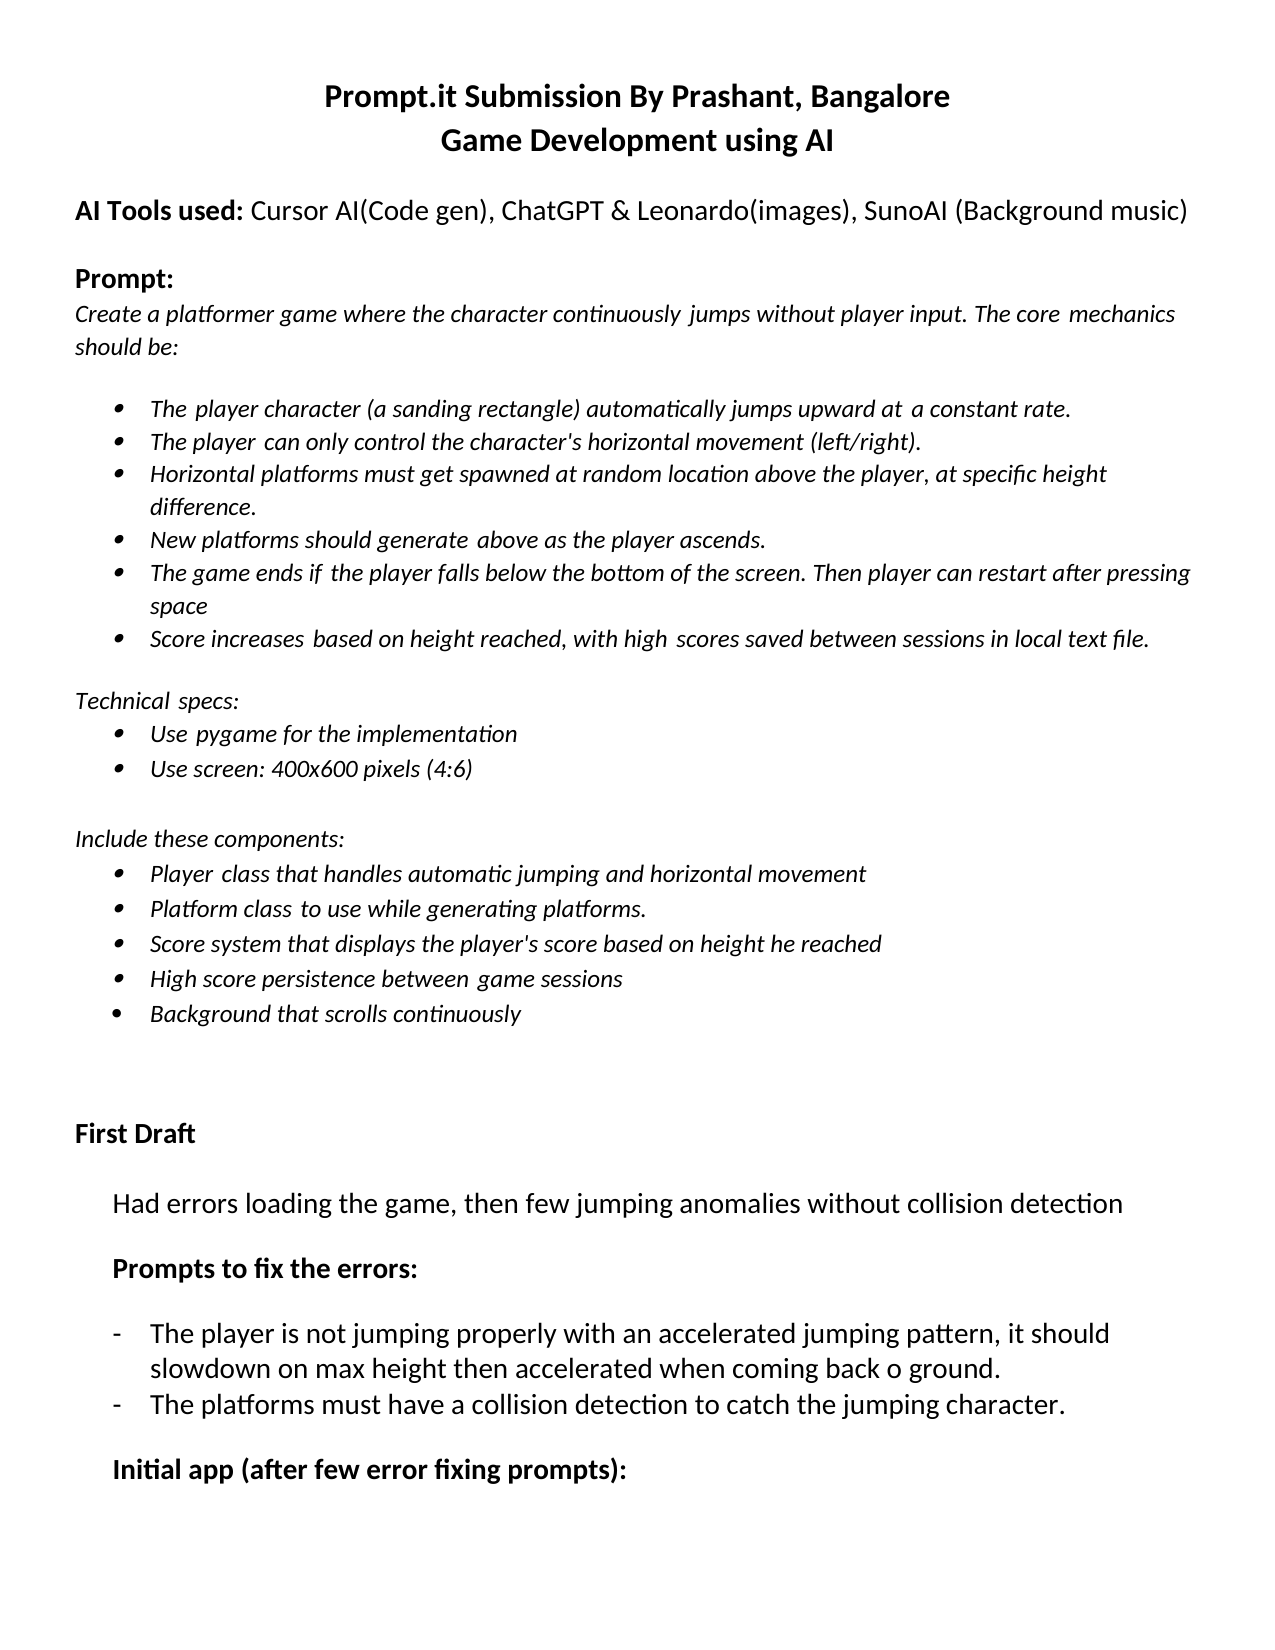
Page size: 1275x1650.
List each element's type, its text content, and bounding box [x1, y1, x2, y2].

list Score system that displays the player's score based on height he reached [112, 928, 1200, 959]
list The game ends if the player falls below the bottom of the screen. Then player can restart after pressing space [112, 557, 1200, 621]
text Prompts to fix the errors: [75, 1250, 1200, 1286]
text AI Tools used: Cursor AI(Code gen), ChatGPT & Leonardo(images), SunoAI (Background music) [75, 192, 1200, 228]
text Technical specs: [75, 685, 1200, 716]
list Score increases based on height reached, with high scores saved between sessions in local text file. [112, 623, 1200, 654]
text Prompt: Create a platformer game where the character continuously jumps without player input. The core mechanics should be: [75, 260, 1200, 361]
list The platforms must have a collision detection to catch the jumping character. [112, 1386, 1200, 1422]
list Use screen: 400x600 pixels (4:6) [112, 753, 1200, 784]
text Prompt.it Submission By Prashant, Bangalore [75, 75, 1200, 116]
list Use pygame for the implementation [112, 718, 1200, 749]
text Game Development using AI [75, 119, 1200, 160]
text Initial app (after few error fixing prompts): [112, 1451, 1200, 1486]
list The player is not jumping properly with an accelerated jumping pattern, it should slowdown on max height then accelerated when coming back o ground. [112, 1315, 1200, 1386]
list New platforms should generate above as the player ascends. [112, 524, 1200, 555]
list Background that scrolls continuously [112, 998, 1200, 1029]
list The player can only control the character's horizontal movement (left/right). [112, 426, 1200, 456]
list Platform class to use while generating platforms. [112, 893, 1200, 924]
text Had errors loading the game, then few jumping anomalies without collision detection [112, 1185, 1200, 1221]
list Horizontal platforms must get spawned at random location above the player, at specific height difference. [112, 458, 1200, 522]
text Include these components: [75, 823, 1200, 854]
list Player class that handles automatic jumping and horizontal movement [112, 858, 1200, 889]
list High score persistence between game sessions [112, 963, 1200, 994]
text First Draft [75, 1115, 1200, 1151]
list The player character (a sanding rectangle) automatically jumps upward at a constant rate. [112, 393, 1200, 423]
